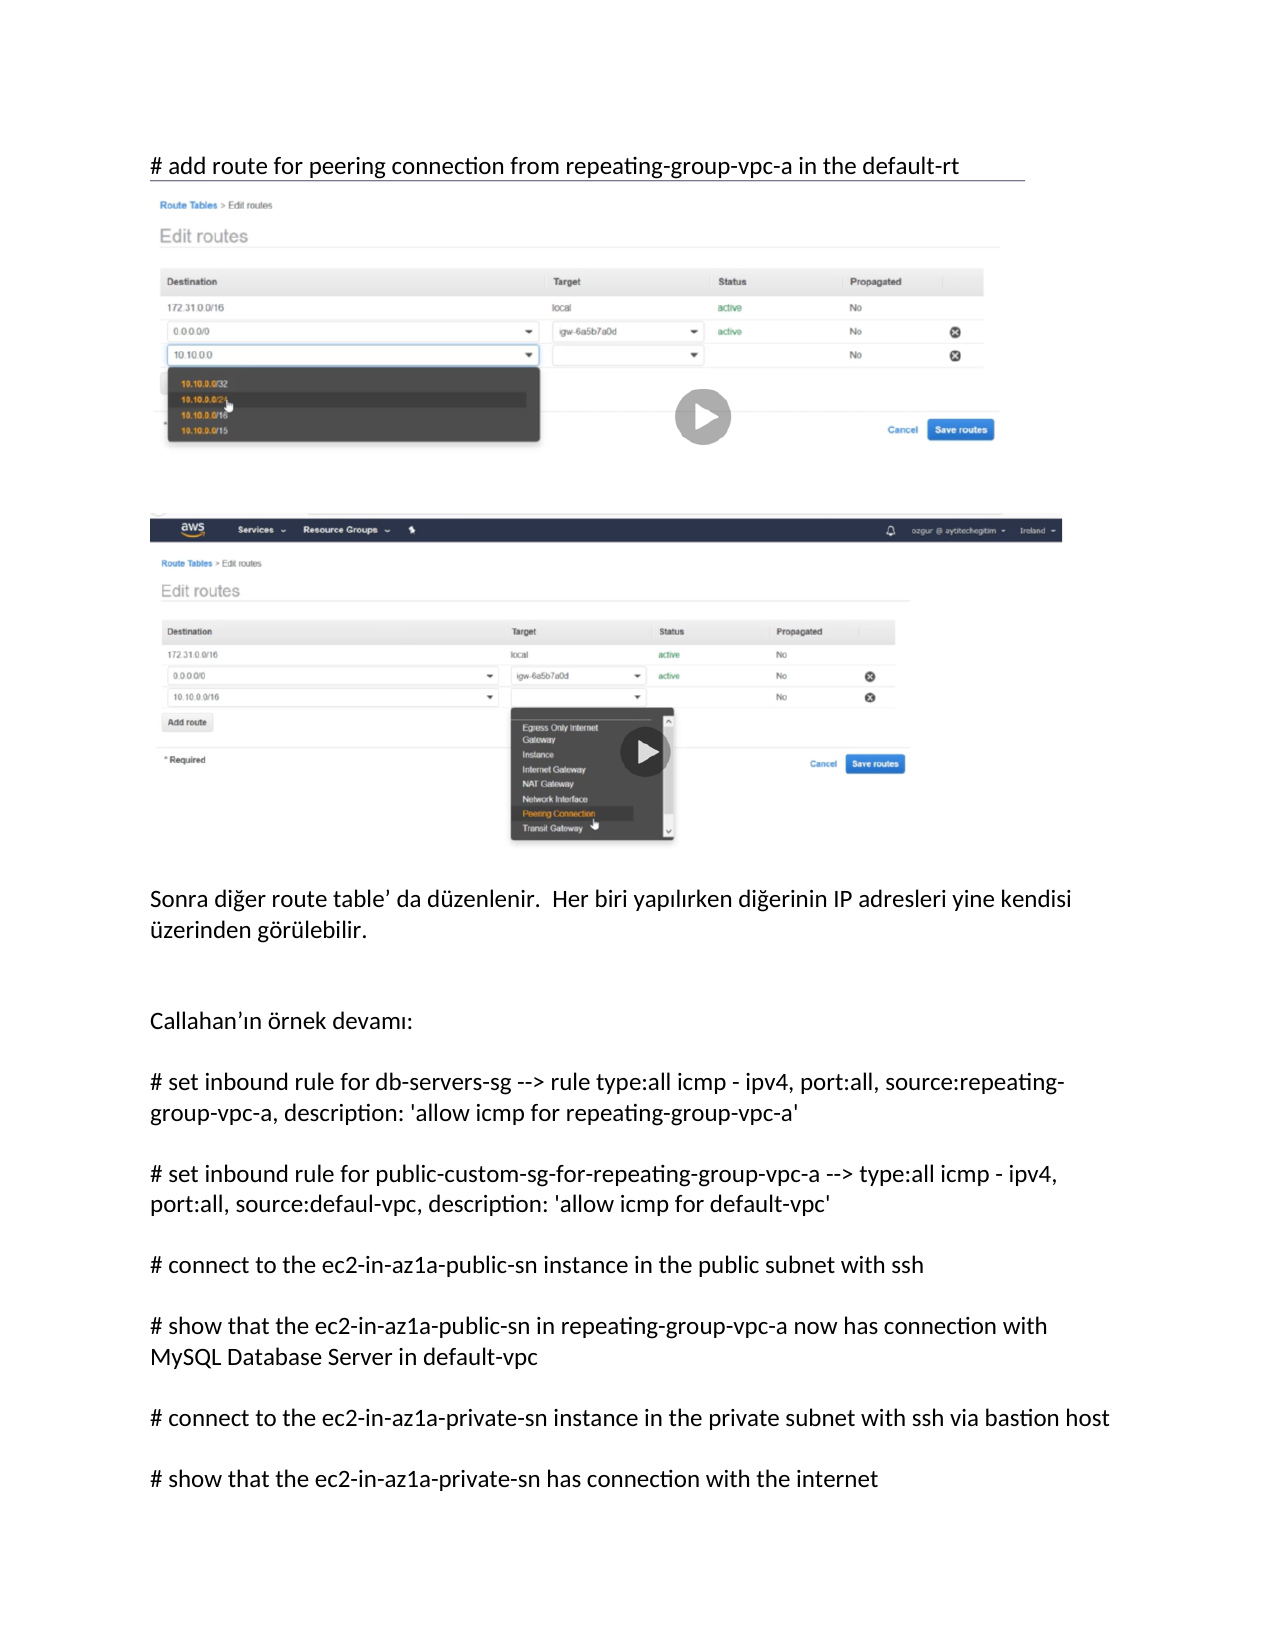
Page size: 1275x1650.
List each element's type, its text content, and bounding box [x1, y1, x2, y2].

text # set inbound rule for db-servers-sg --> rule type:all icmp - ipv4, port:all, source:repeating-group-vpc-a, description: 'allow icmp for repeating-group-vpc-a' [150, 1066, 1125, 1127]
text # show that the ec2-in-az1a-public-sn in repeating-group-vpc-a now has connection with MySQL Database Server in default-vpc [150, 1311, 1125, 1372]
text # connect to the ec2-in-az1a-private-sn instance in the private subnet with ssh via bastion host [150, 1402, 1125, 1433]
text Callahan’ın örnek devamı: [150, 1005, 1125, 1036]
text Sonra diğer route table’ da düzenlenir. Her biri yapılırken diğerinin IP adresleri yine kendisi üzerinden görülebilir. [150, 883, 1125, 944]
text # connect to the ec2-in-az1a-public-sn instance in the public subnet with ssh [150, 1249, 1125, 1280]
text # show that the ec2-in-az1a-private-sn has connection with the internet [150, 1463, 1125, 1494]
text # add route for peering connection from repeating-group-vpc-a in the default-rt [150, 150, 1125, 181]
text # set inbound rule for public-custom-sg-for-repeating-group-vpc-a --> type:all icmp - ipv4, port:all, source:defaul-vpc, description: 'allow icmp for default-vpc' [150, 1158, 1125, 1219]
picture [150, 180, 1063, 853]
